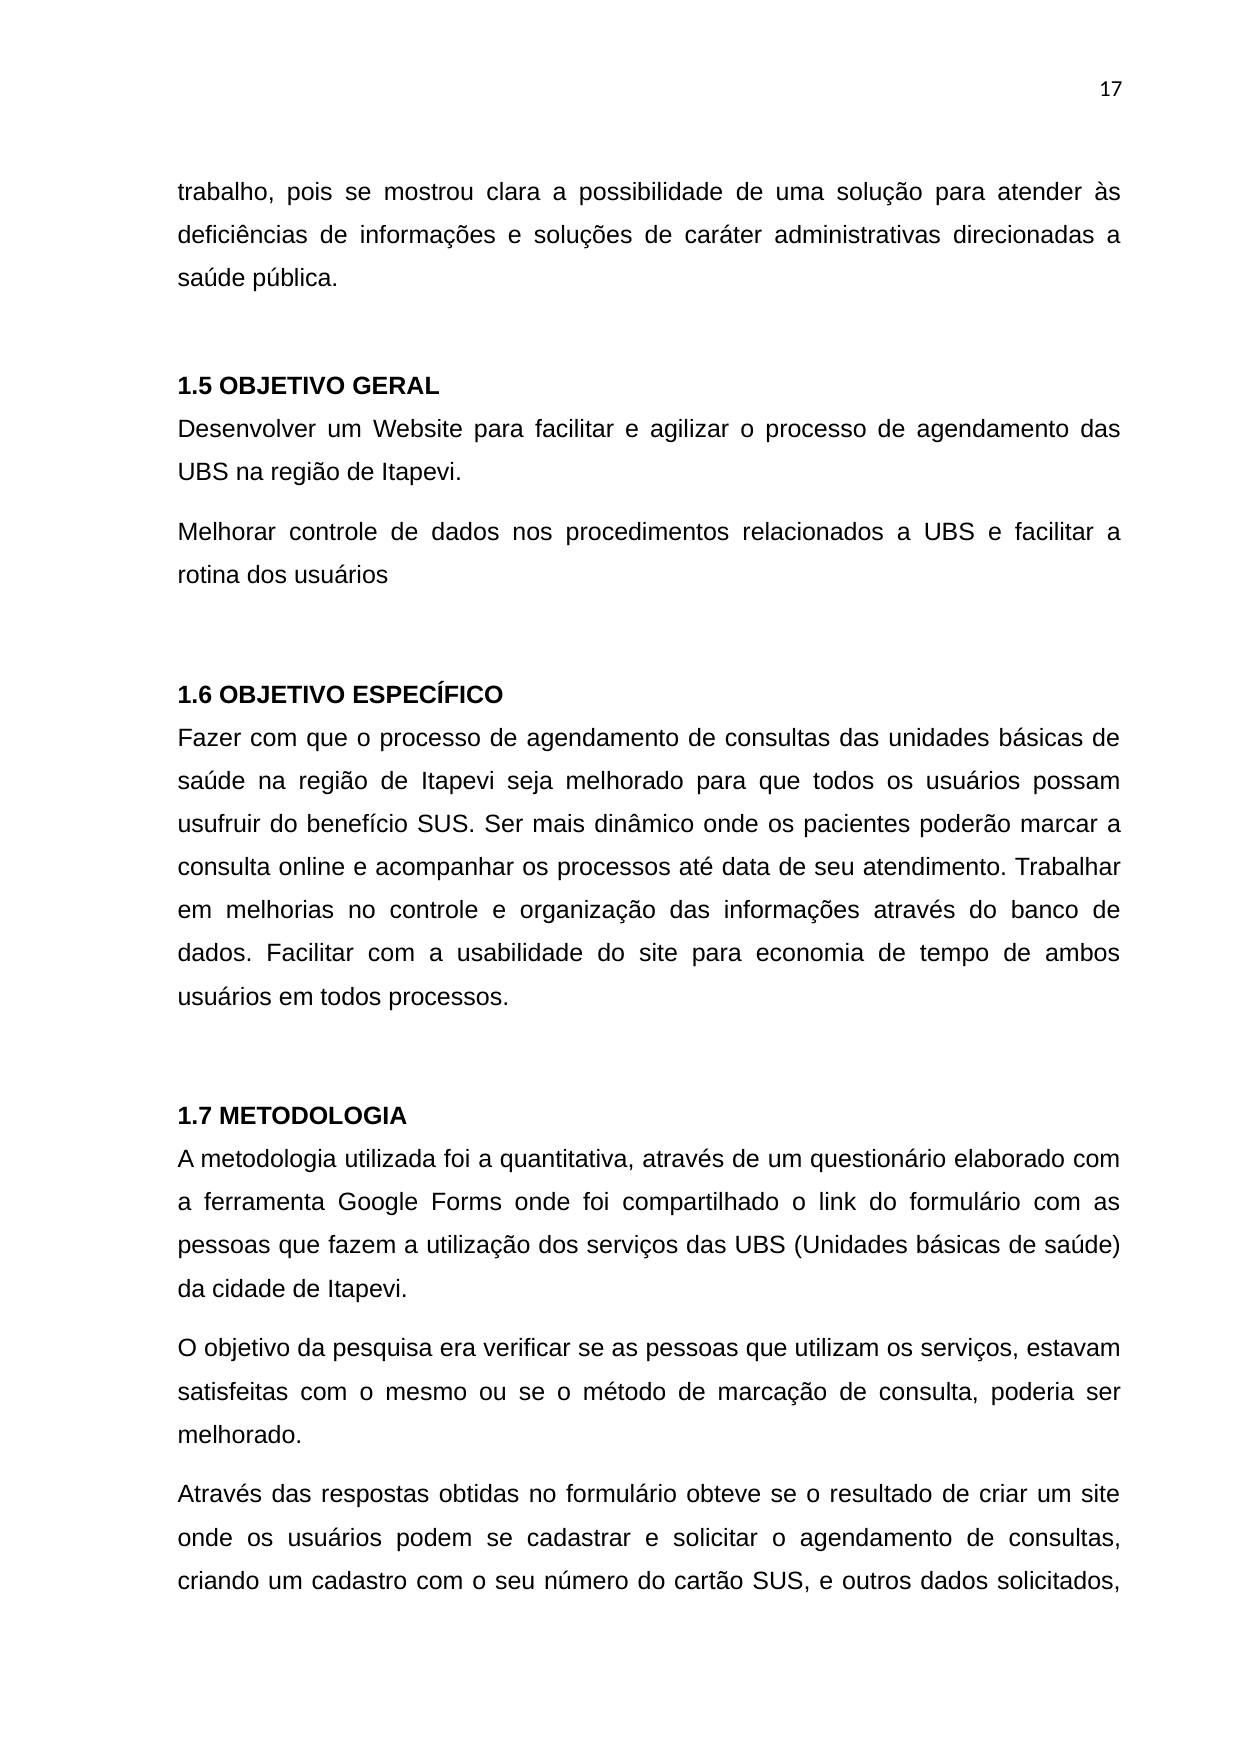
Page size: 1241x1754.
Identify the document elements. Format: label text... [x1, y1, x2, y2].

text Melhorar controle de dados nos procedimentos relacionados a UBS e facilitar a rotina dos usuários [177, 517, 1122, 589]
text O objetivo da pesquisa era verificar se as pessoas que utilizam os serviços, estavam satisfeitas com o mesmo ou se o método de marcação de consulta, poderia ser melhorado. [177, 1333, 1122, 1448]
text A metodologia utilizada foi a quantitativa, através de um questionário elaborado com a ferramenta Google Forms onde foi compartilhado o link do formulário com as pessoas que fazem a utilização dos serviços das UBS (Unidades básicas de saúde) da cidade de Itapevi. [177, 1144, 1122, 1302]
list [177, 177, 1122, 292]
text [177, 1479, 1122, 1594]
subtitle 1.7 METODOLOGIA [177, 1101, 1122, 1130]
text Desenvolver um Website para facilitar e agilizar o processo de agendamento das UBS na região de Itapevi. [177, 414, 1122, 486]
text Fazer com que o processo de agendamento de consultas das unidades básicas de saúde na região de Itapevi seja melhorado para que todos os usuários possam usufruir do benefício SUS. Ser mais dinâmico onde os pacientes poderão marcar a consulta online e acompanhar os processos até data de seu atendimento. Trabalhar em melhorias no controle e organização das informações através do banco de dados. Facilitar com a usabilidade do site para economia de tempo de ambos usuários em todos processos. [177, 723, 1122, 1010]
subtitle 1.5 OBJETIVO GERAL [177, 371, 1122, 400]
subtitle 1.6 OBJETIVO ESPECÍFICO [177, 680, 1122, 708]
